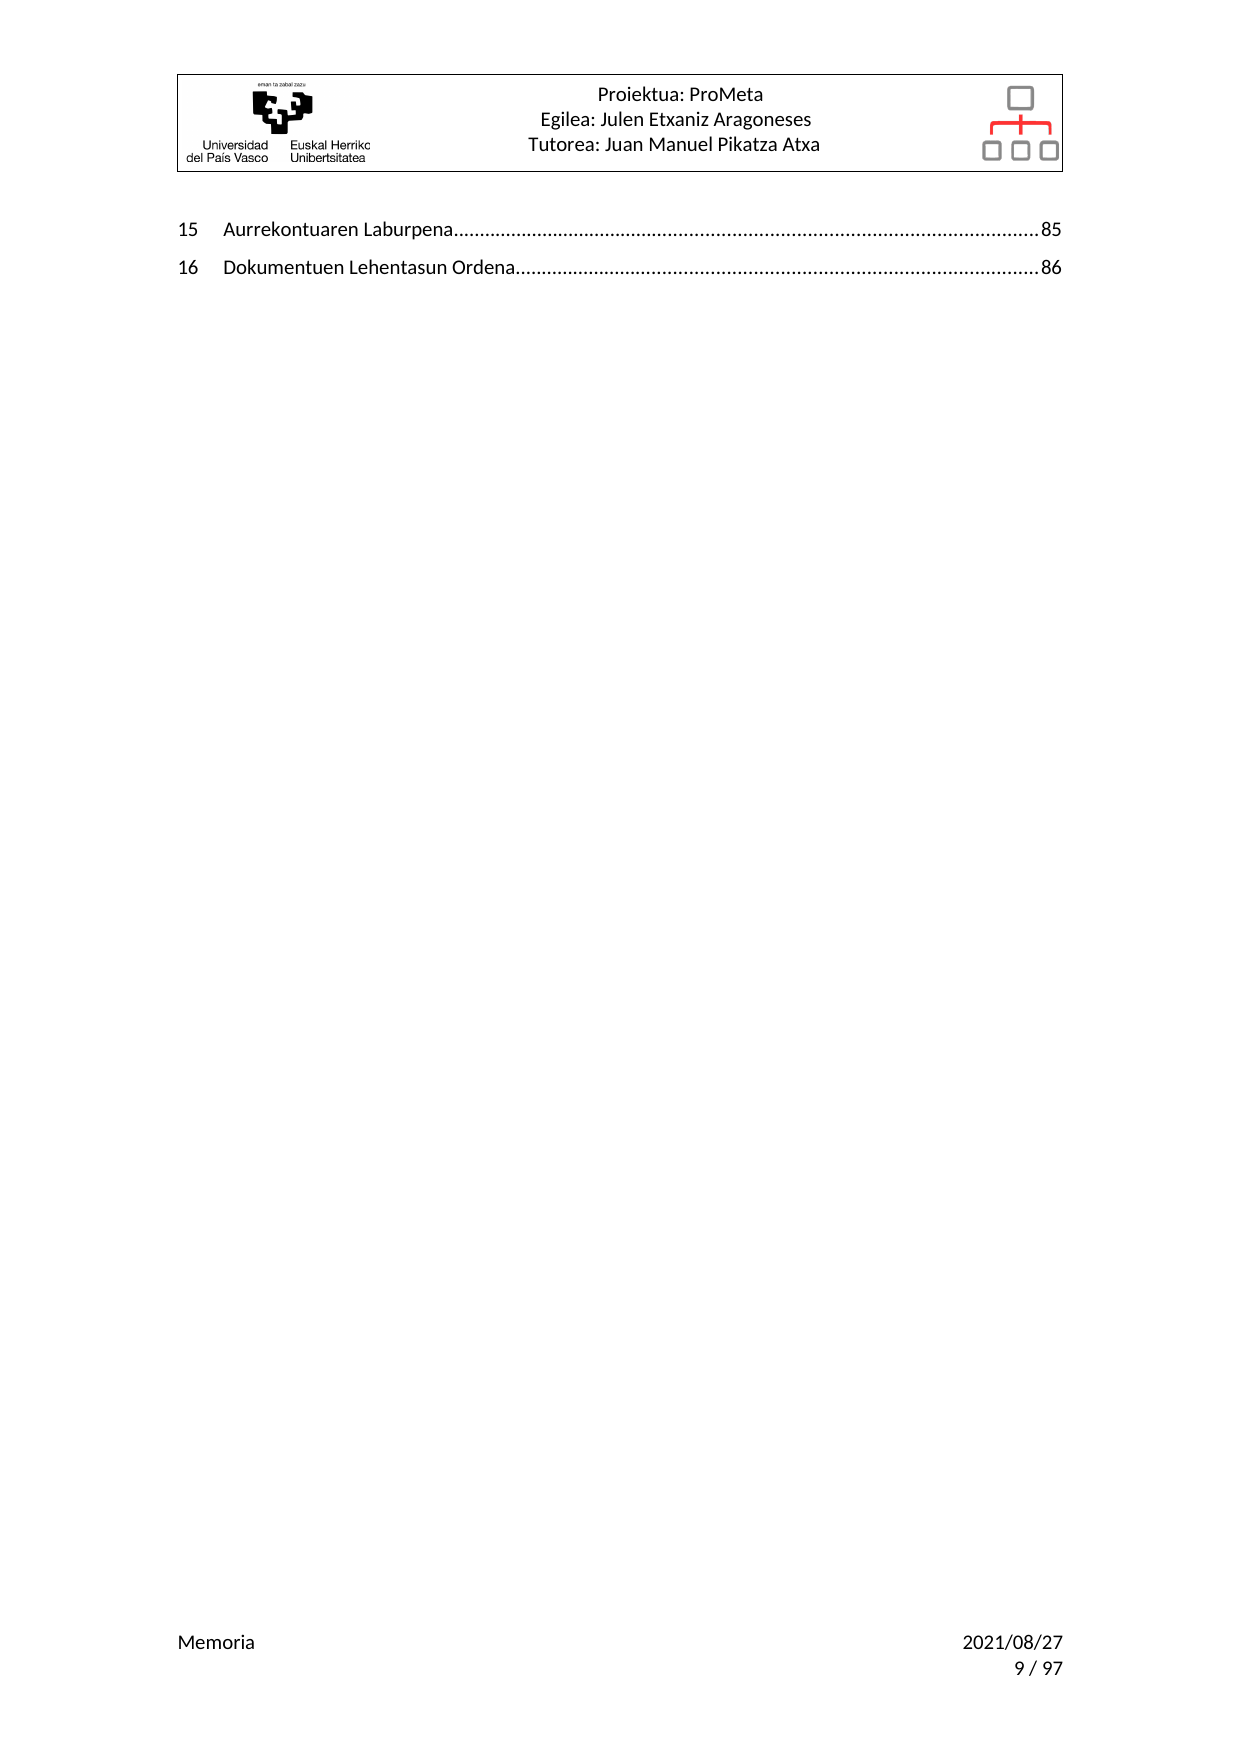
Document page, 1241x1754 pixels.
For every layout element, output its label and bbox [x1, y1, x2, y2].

picture [978, 80, 1060, 162]
picture [182, 80, 370, 162]
